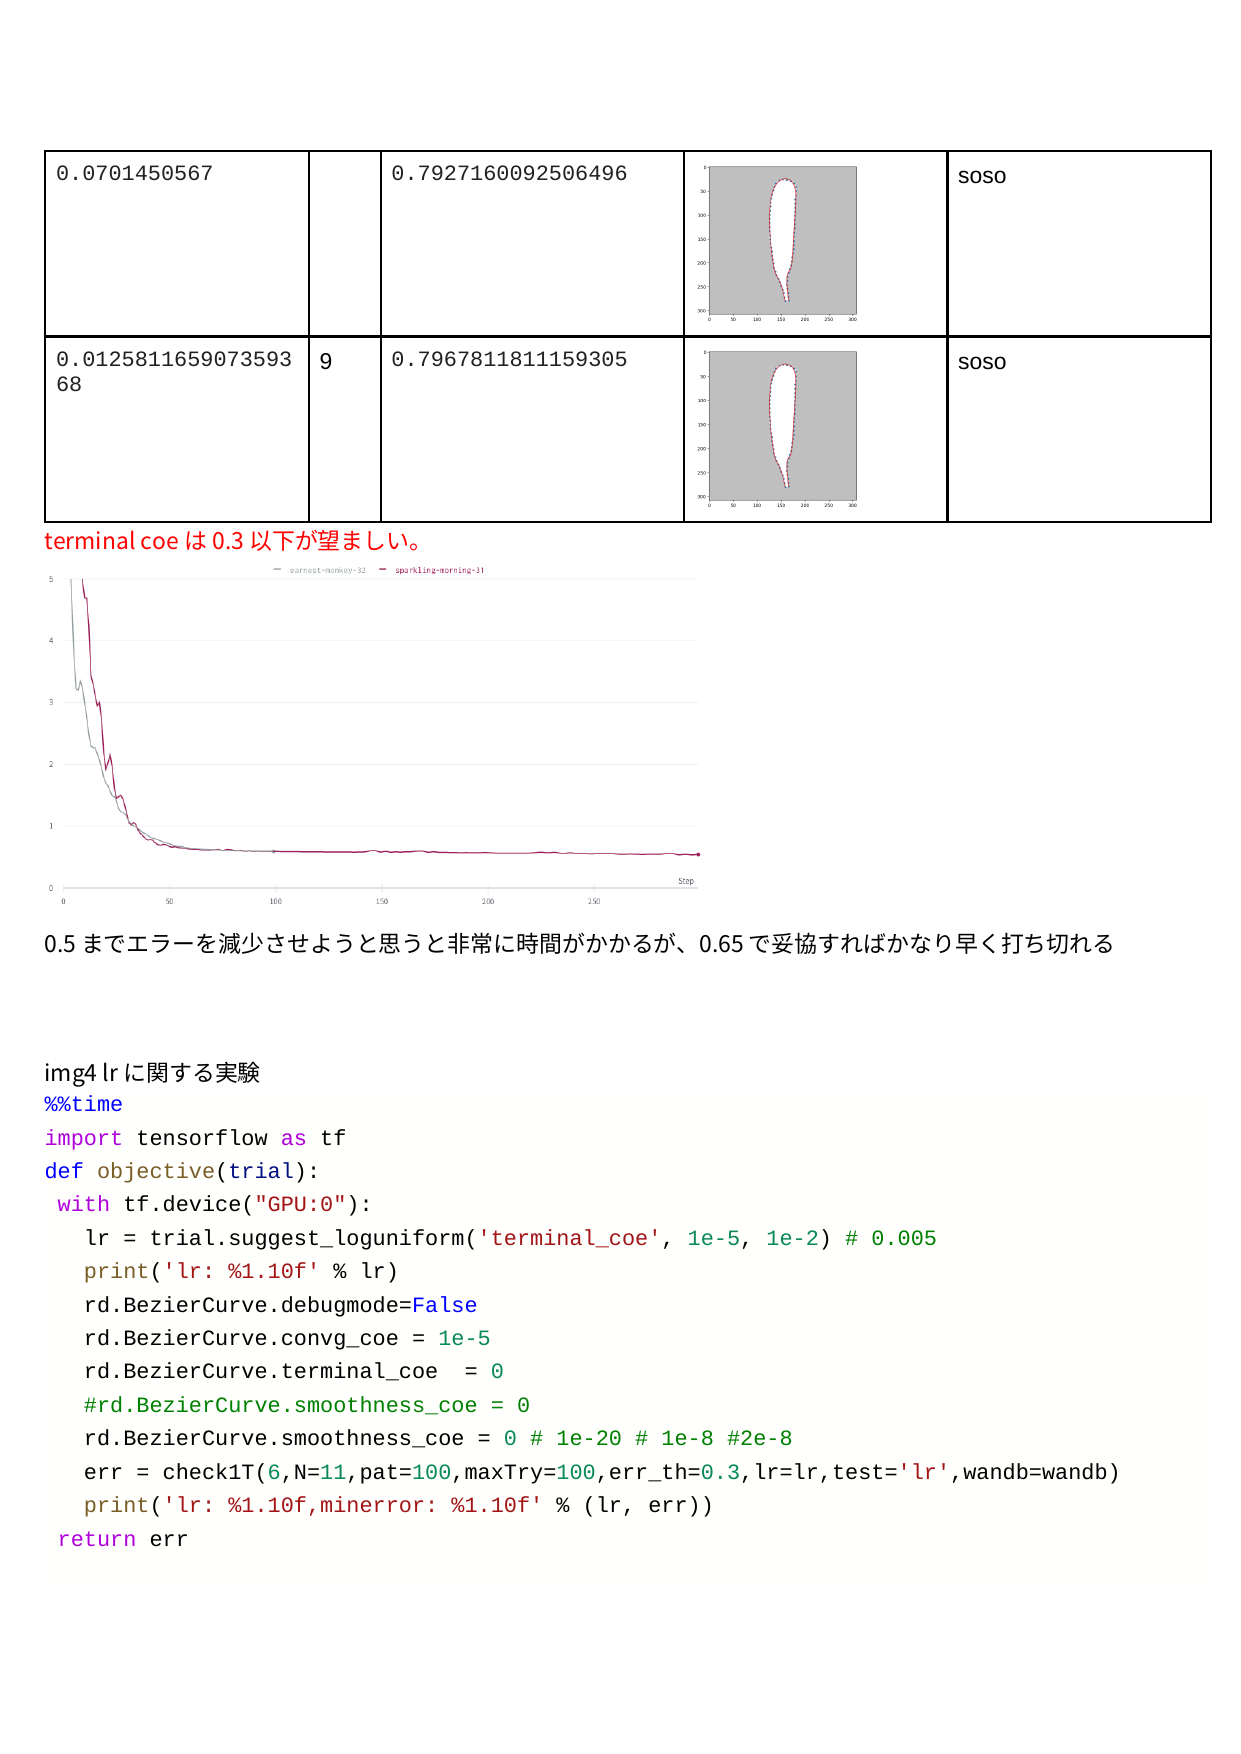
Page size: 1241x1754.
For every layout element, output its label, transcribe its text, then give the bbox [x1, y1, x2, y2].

picture [44, 561, 714, 923]
text with tf.device("GPU:0"): [44, 1193, 1210, 1218]
text print('lr: %1.10f,minerror: %1.10f' % (lr, err)) [44, 1494, 1210, 1519]
text import tensorflow as tf [44, 1127, 1210, 1151]
table_cell 0.012581165907359368 [46, 338, 308, 521]
text rd.BezierCurve.terminal_coe = 0 [44, 1361, 1210, 1386]
table_cell 9 [310, 338, 380, 521]
table_cell soso [949, 152, 1210, 335]
text rd.BezierCurve.debugmode=False [44, 1294, 1210, 1319]
table_cell 0.7967811811159305 [382, 338, 683, 521]
table_cell 0.0701450567 [46, 152, 308, 335]
picture [694, 162, 860, 325]
text rd.BezierCurve.convg_coe = 1e-5 [44, 1327, 1210, 1352]
text %%time [44, 1093, 1210, 1118]
table_cell [685, 152, 946, 335]
text lr = trial.suggest_loguniform('terminal_coe', 1e-5, 1e-2) # 0.005 [44, 1227, 1210, 1252]
table_cell soso [949, 338, 1210, 521]
text err = check1T(6,N=11,pat=100,maxTry=100,err_th=0.3,lr=lr,test='lr',wandb=wandb) [44, 1461, 1210, 1486]
table_cell 0.7927160092506496 [382, 152, 683, 335]
text terminal coe は 0.3 以下が望ましい。 [44, 523, 1210, 556]
picture [694, 347, 860, 511]
text img4 lr に関する実験 [44, 1055, 1210, 1088]
text return err [44, 1528, 1210, 1553]
text print('lr: %1.10f' % lr) [44, 1260, 1210, 1285]
table_cell [310, 152, 380, 335]
text 0.5までエラーを減少させようと思うと非常に時間がかかるが、0.65で妥協すればかなり早く打ち切れる [44, 926, 1210, 959]
table_cell [685, 338, 946, 521]
text #rd.BezierCurve.smoothness_coe = 0 [44, 1394, 1210, 1419]
text def objective(trial): [44, 1160, 1210, 1185]
text rd.BezierCurve.smoothness_coe = 0 # 1e-20 # 1e-8 #2e-8 [44, 1428, 1210, 1452]
